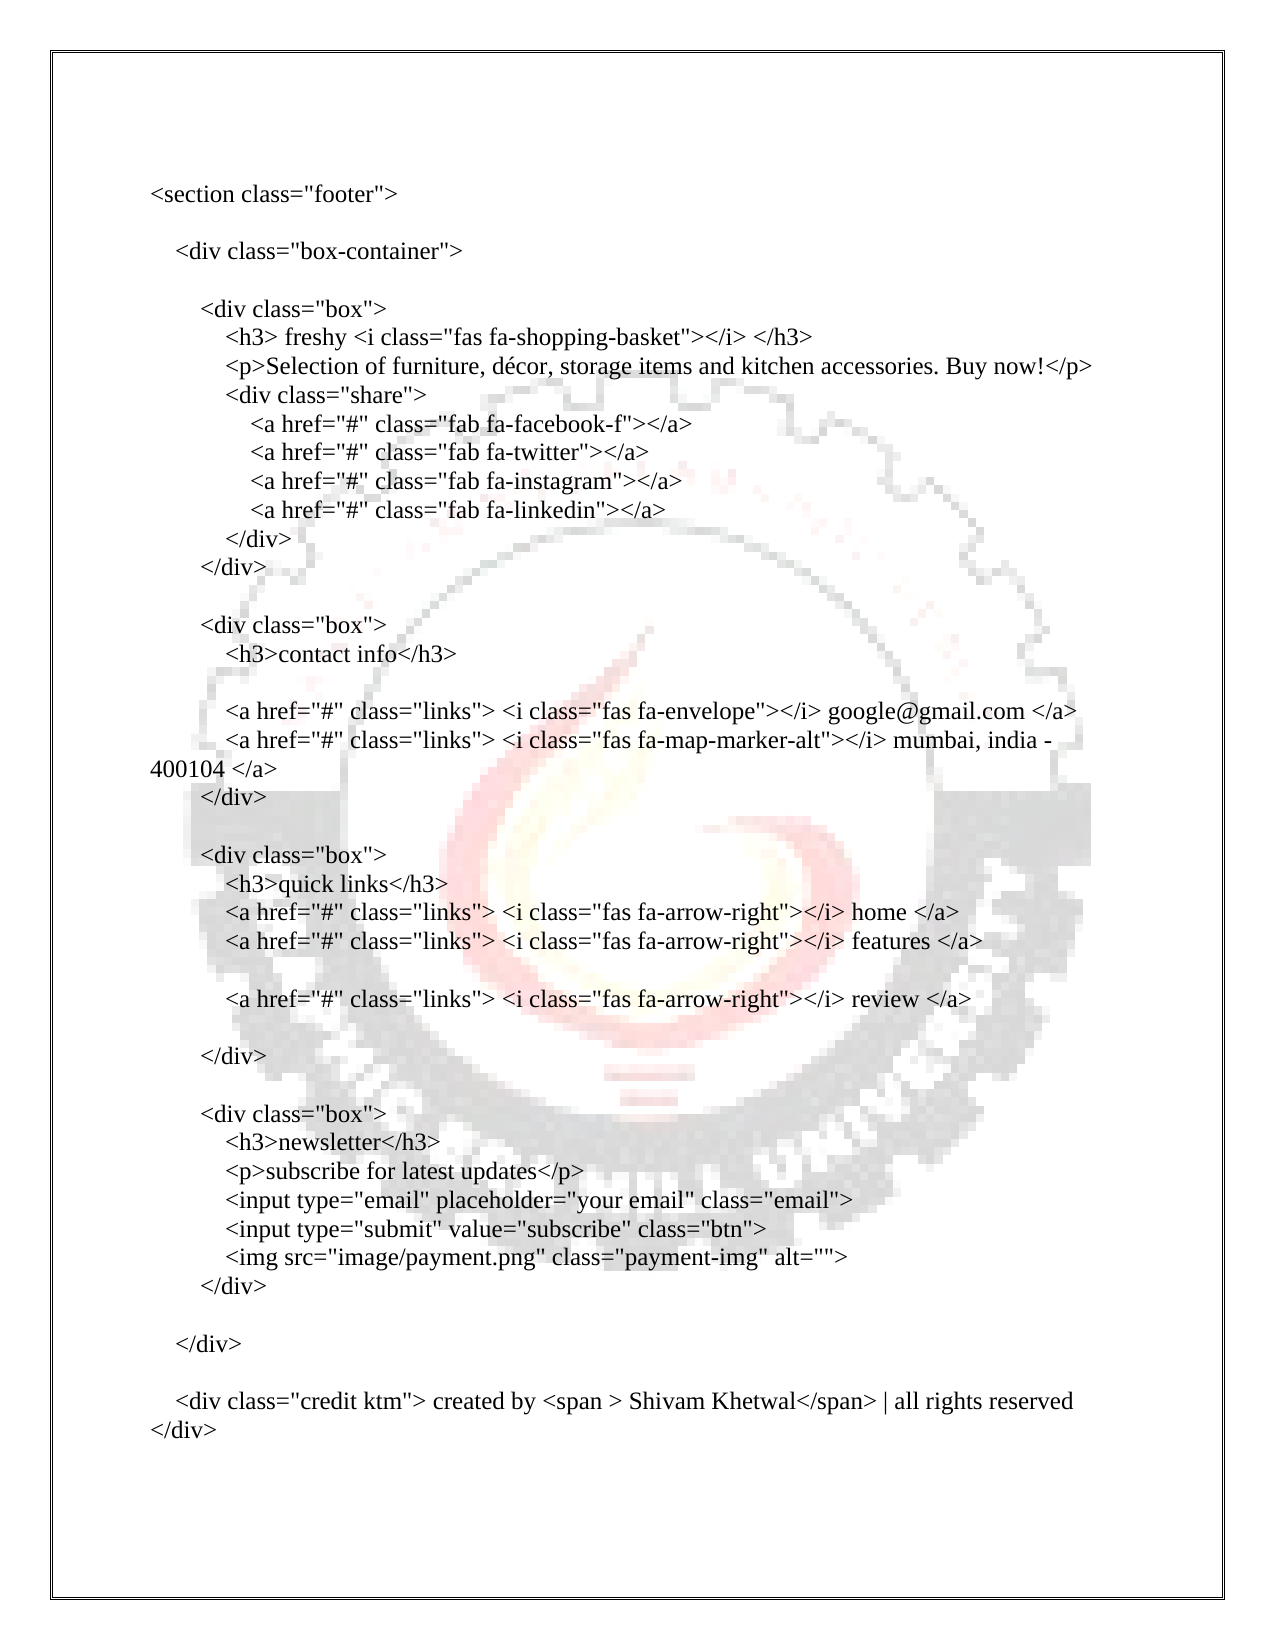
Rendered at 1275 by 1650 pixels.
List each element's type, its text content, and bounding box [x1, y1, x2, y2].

text <section class="footer"> [150, 179, 1125, 207]
text <a href="#" class="links"> <i class="fas fa-arrow-right"></i> review </a> [150, 984, 1125, 1012]
text </div> [150, 782, 1125, 811]
text <h3> freshy <i class="fas fa-shopping-basket"></i> </h3> [150, 322, 1125, 351]
text <div class="box"> [150, 1099, 1125, 1127]
text <h3>quick links</h3> [150, 869, 1125, 897]
text </div> [150, 1041, 1125, 1070]
text <p>Selection of furniture, décor, storage items and kitchen accessories. Buy now!</p> [150, 351, 1125, 380]
text <a href="#" class="links"> <i class="fas fa-envelope"></i> google@gmail.com </a> [150, 696, 1125, 725]
text <input type="email" placeholder="your email" class="email"> [150, 1185, 1125, 1214]
text <a href="#" class="links"> <i class="fas fa-map-marker-alt"></i> mumbai, india - 400104 </a> [150, 725, 1125, 782]
text <h3>contact info</h3> [150, 639, 1125, 667]
text </div> [150, 524, 1125, 552]
text <a href="#" class="links"> <i class="fas fa-arrow-right"></i> features </a> [150, 926, 1125, 955]
text </div> [150, 1329, 1125, 1357]
text <div class="box-container"> [150, 236, 1125, 265]
text </div> [150, 1271, 1125, 1300]
text </div> [150, 552, 1125, 581]
text <img src="image/payment.png" class="payment-img" alt=""> [150, 1242, 1125, 1271]
text <div class="share"> [150, 380, 1125, 409]
text <div class="box"> [150, 610, 1125, 639]
text <div class="credit ktm"> created by <span > Shivam Khetwal</span> | all rights reserved </div> [150, 1386, 1125, 1444]
text <p>subscribe for latest updates</p> [150, 1156, 1125, 1185]
text <a href="#" class="fab fa-instagram"></a> [150, 466, 1125, 495]
text <h3>newsletter</h3> [150, 1127, 1125, 1156]
text <a href="#" class="fab fa-twitter"></a> [150, 437, 1125, 466]
text <a href="#" class="fab fa-facebook-f"></a> [150, 409, 1125, 437]
text <a href="#" class="fab fa-linkedin"></a> [150, 495, 1125, 524]
text <div class="box"> [150, 840, 1125, 869]
text <div class="box"> [150, 294, 1125, 322]
text <input type="submit" value="subscribe" class="btn"> [150, 1214, 1125, 1242]
text <a href="#" class="links"> <i class="fas fa-arrow-right"></i> home </a> [150, 897, 1125, 926]
